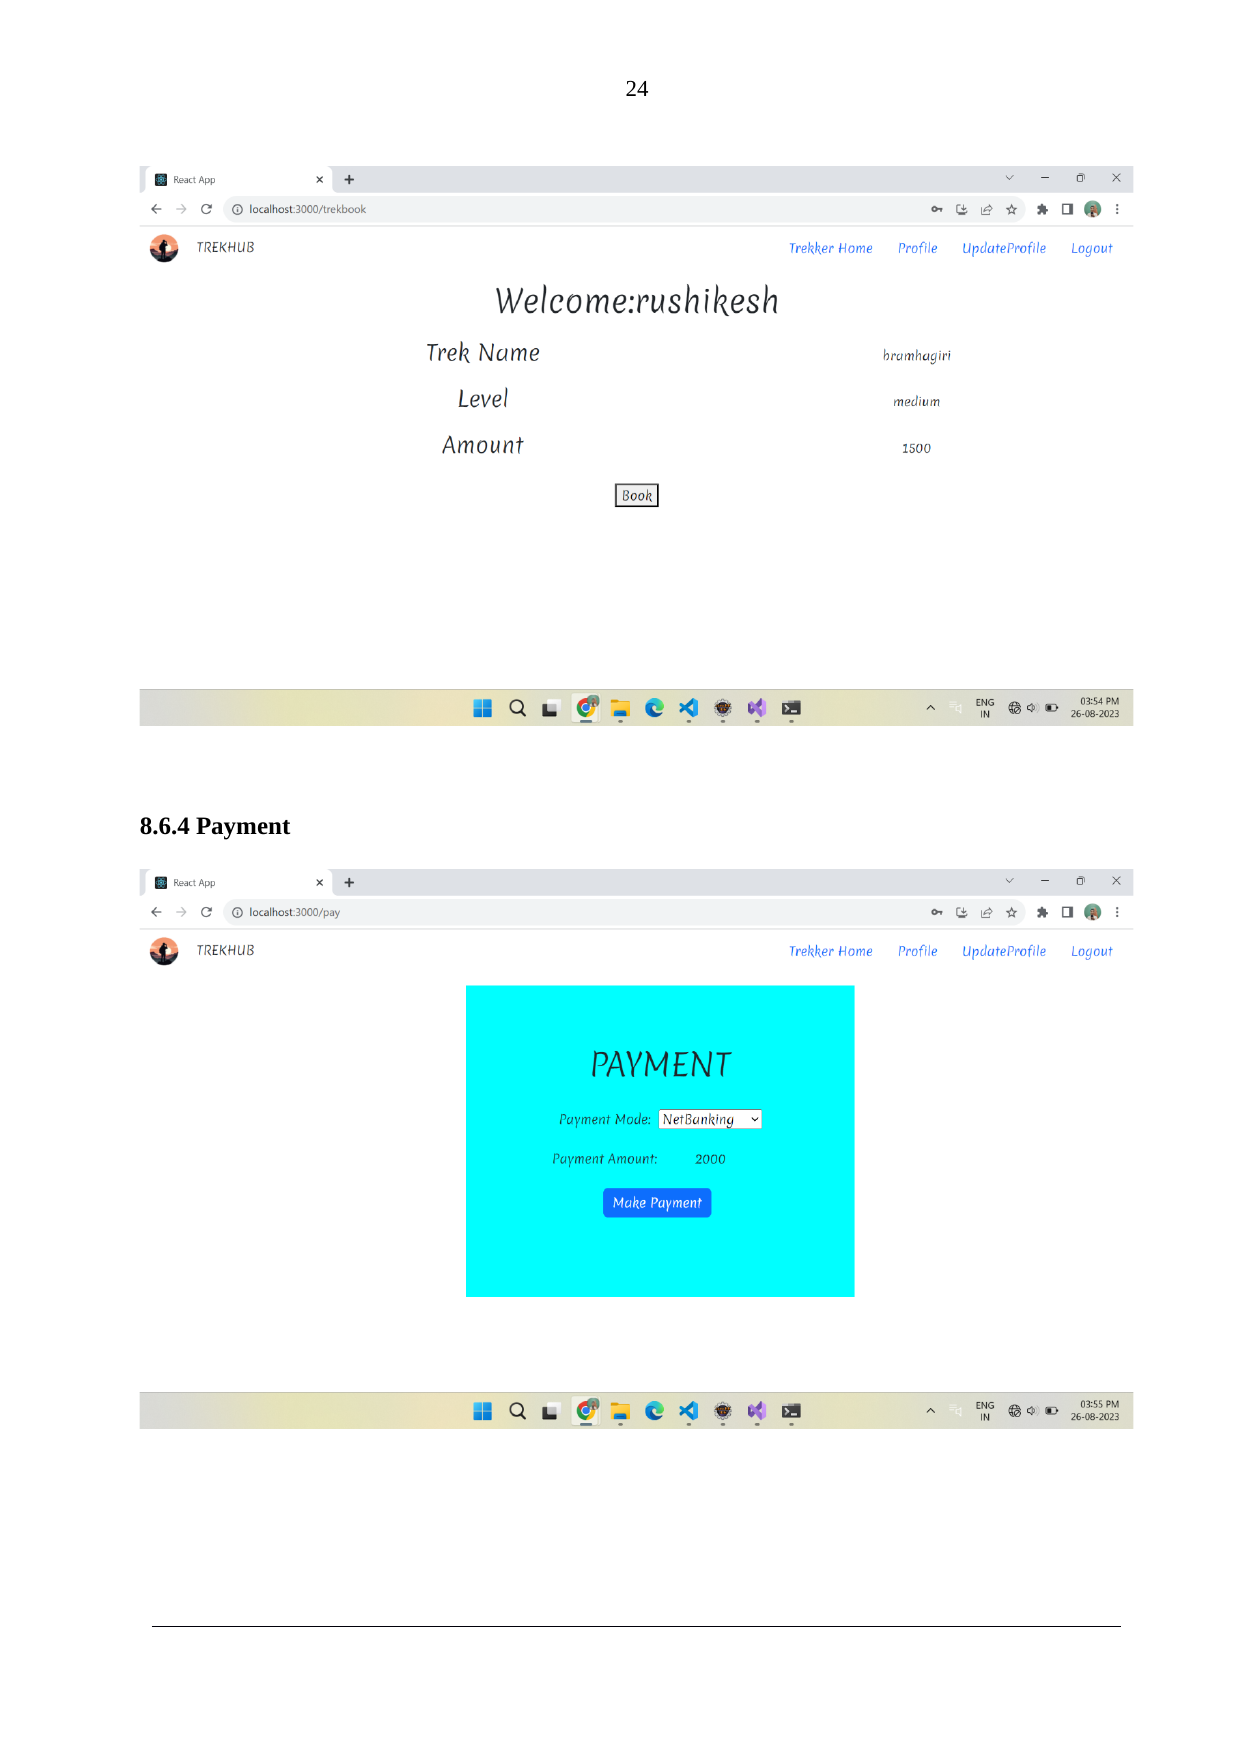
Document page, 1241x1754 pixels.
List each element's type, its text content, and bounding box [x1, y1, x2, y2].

picture [139, 166, 1134, 726]
picture [139, 869, 1134, 1429]
text 8.6.4 Payment [139, 811, 1134, 840]
